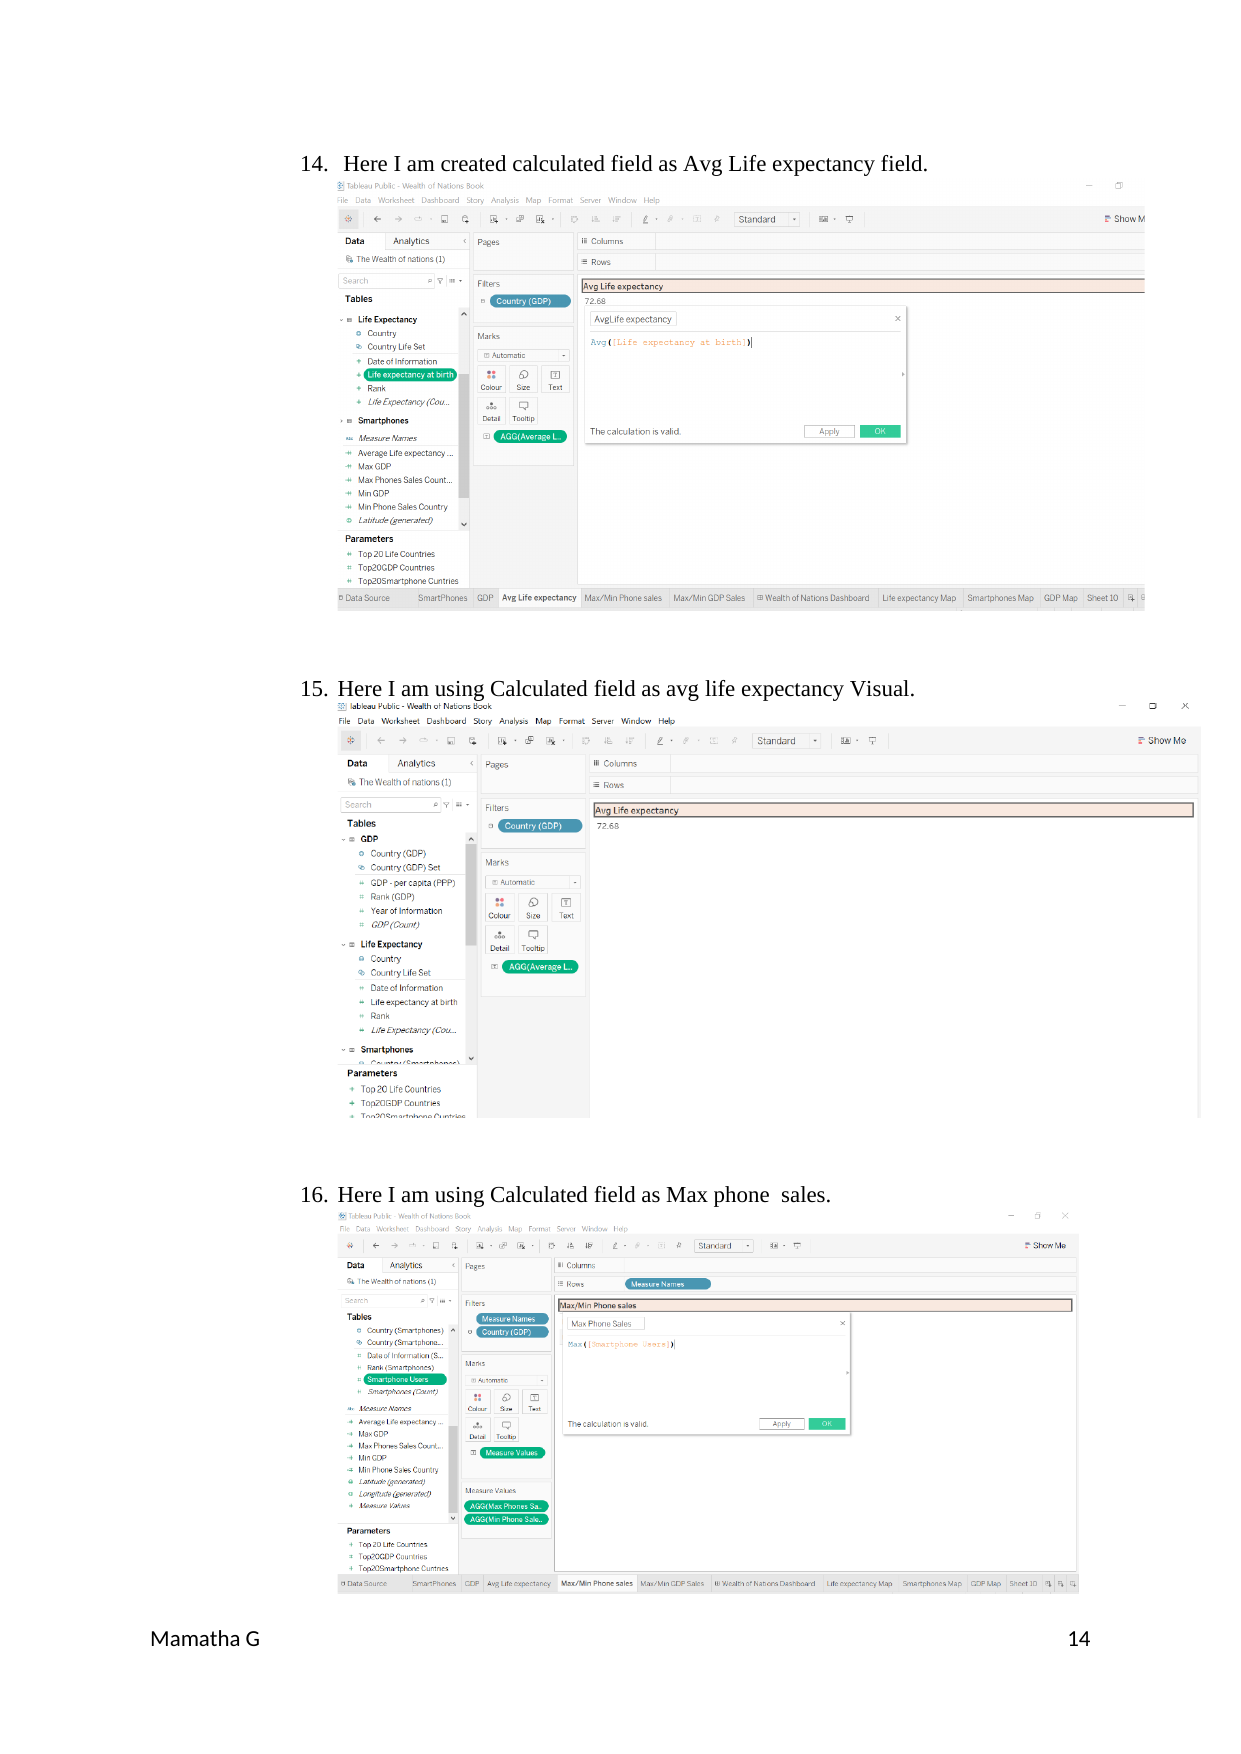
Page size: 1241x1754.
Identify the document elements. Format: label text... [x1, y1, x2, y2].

picture [337, 178, 1145, 611]
picture [337, 703, 1201, 1118]
list Here I am using Calculated field as avg life expectancy Visual. [300, 675, 1090, 701]
picture [337, 1210, 1079, 1594]
